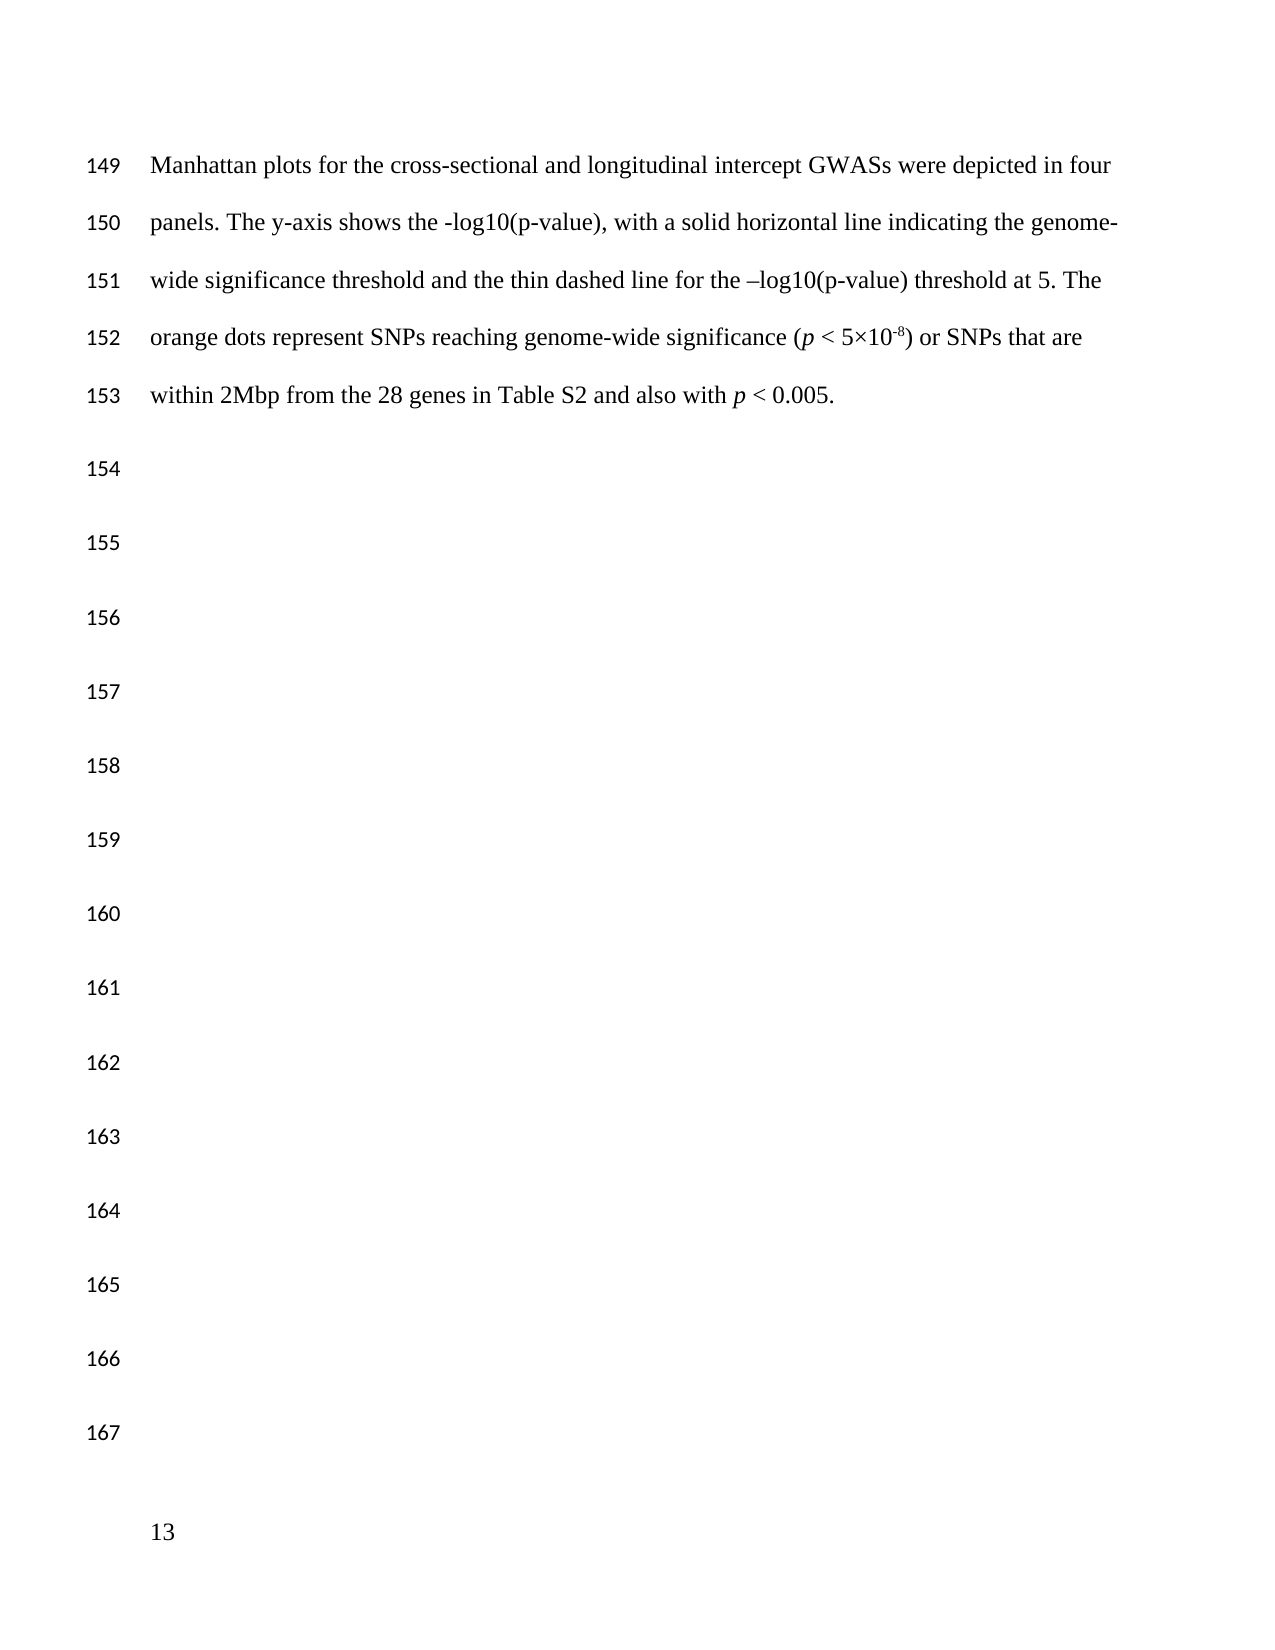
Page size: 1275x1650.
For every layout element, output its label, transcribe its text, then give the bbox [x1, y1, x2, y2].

text Manhattan plots for the cross-sectional and longitudinal intercept GWASs were depicted in four panels. The y-axis shows the -log10(p-value), with a solid horizontal line indicating the genome-wide significance threshold and the thin dashed line for the –log10(p-value) threshold at 5. The orange dots represent SNPs reaching genome-wide significance (p < 5×10-8) or SNPs that are within 2Mbp from the 28 genes in Table S2 and also with p < 0.005. [150, 150, 1125, 409]
